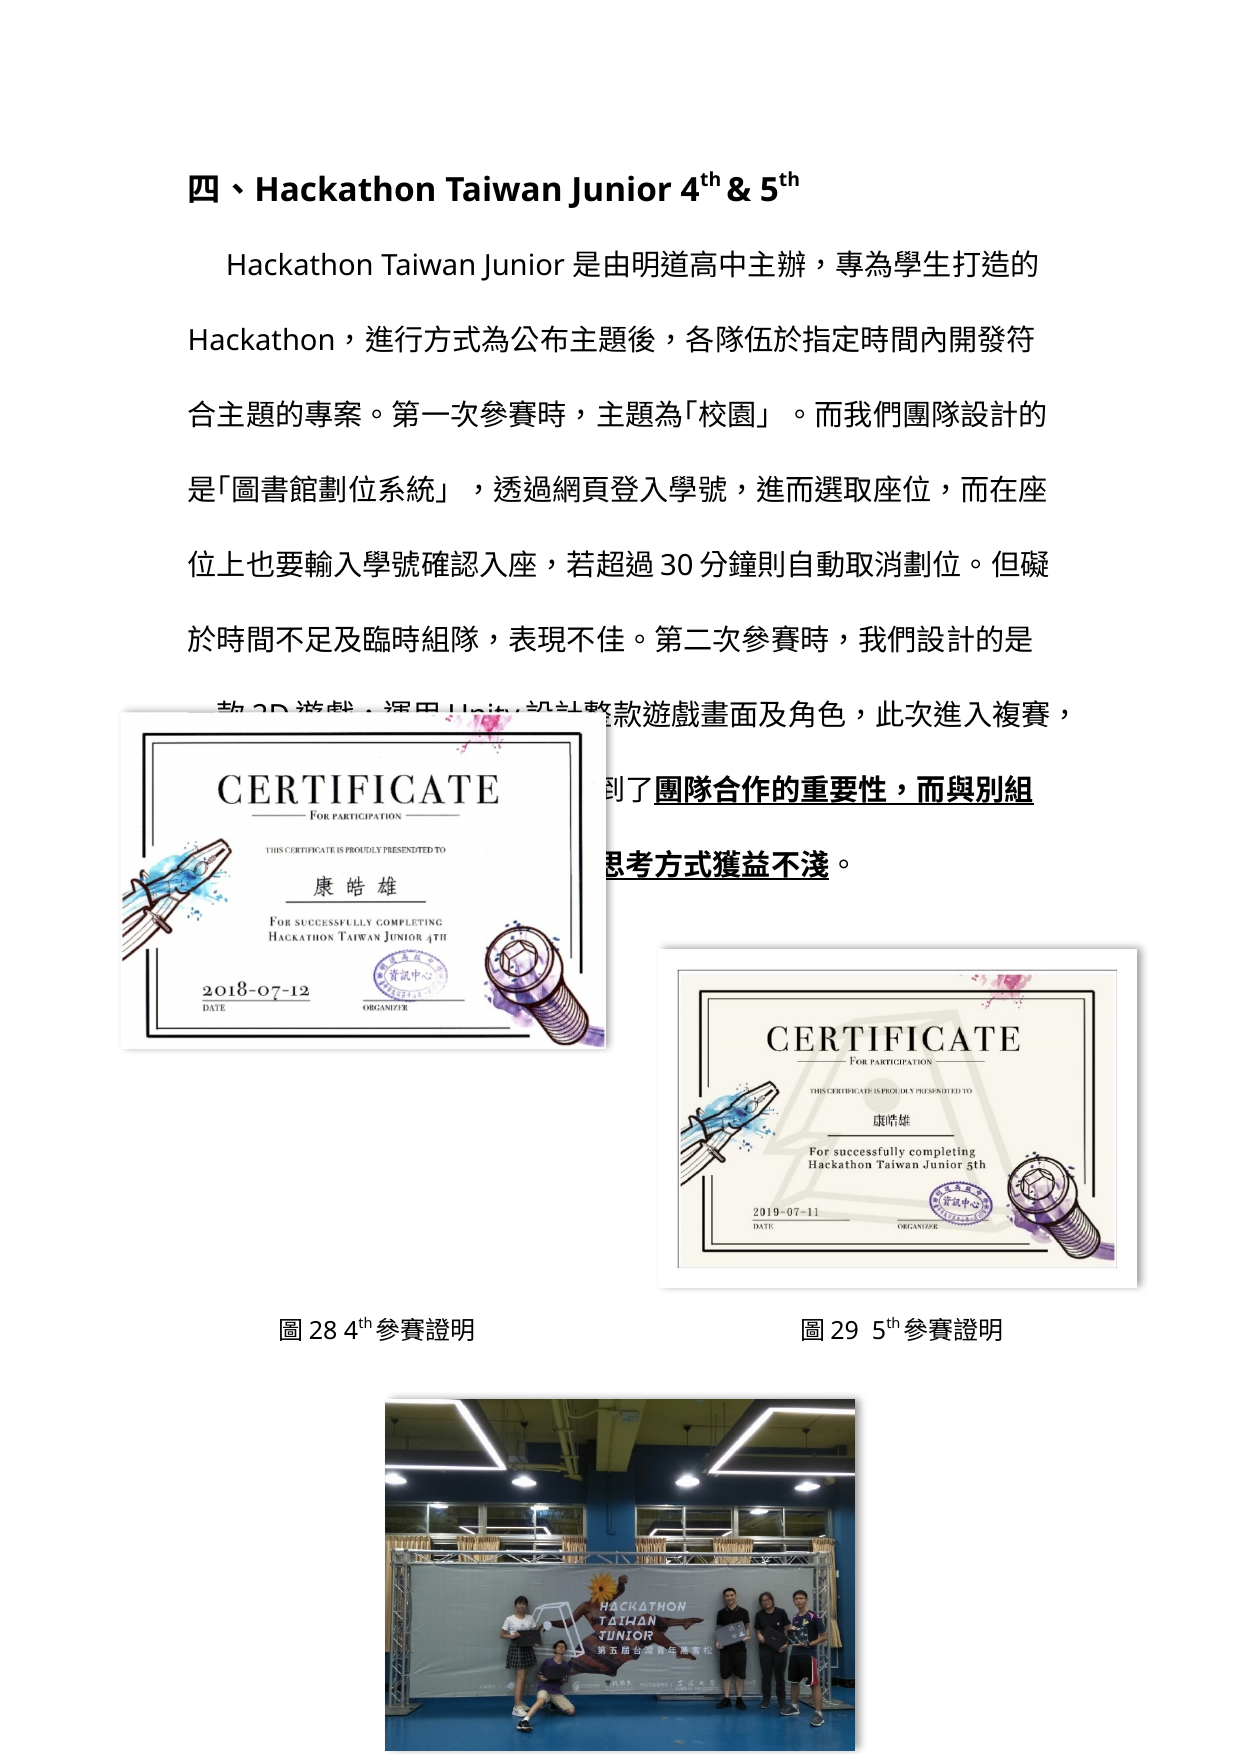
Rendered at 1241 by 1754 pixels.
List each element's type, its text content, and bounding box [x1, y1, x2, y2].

subtitle 四、Hackathon Taiwan Junior 4th & 5th [187, 150, 1053, 225]
picture [121, 713, 606, 1049]
text Hackathon Taiwan Junior 是由明道高中主辦，專為學生打造的 Hackathon，進行方式為公布主題後，各隊伍於指定時間內開發符合主題的專案。第一次參賽時，主題為｢校園」。而我們團隊設計的是｢圖書館劃位系統」，透過網頁登入學號，進而選取座位，而在座位上也要輸入學號確認入座，若超過30分鐘則自動取消劃位。但礙於時間不足及臨時組隊，表現不佳。第二次參賽時，我們設計的是一款2D遊戲，運用Unity設計整款遊戲畫面及角色，此次進入複賽，比第一次有進步些。競賽中我學到了團隊合作的重要性，而與別組隊伍交流，也讓我對程式設計的思考方式獲益不淺。 [187, 225, 1053, 900]
picture [385, 1399, 855, 1751]
picture [657, 949, 1137, 1288]
